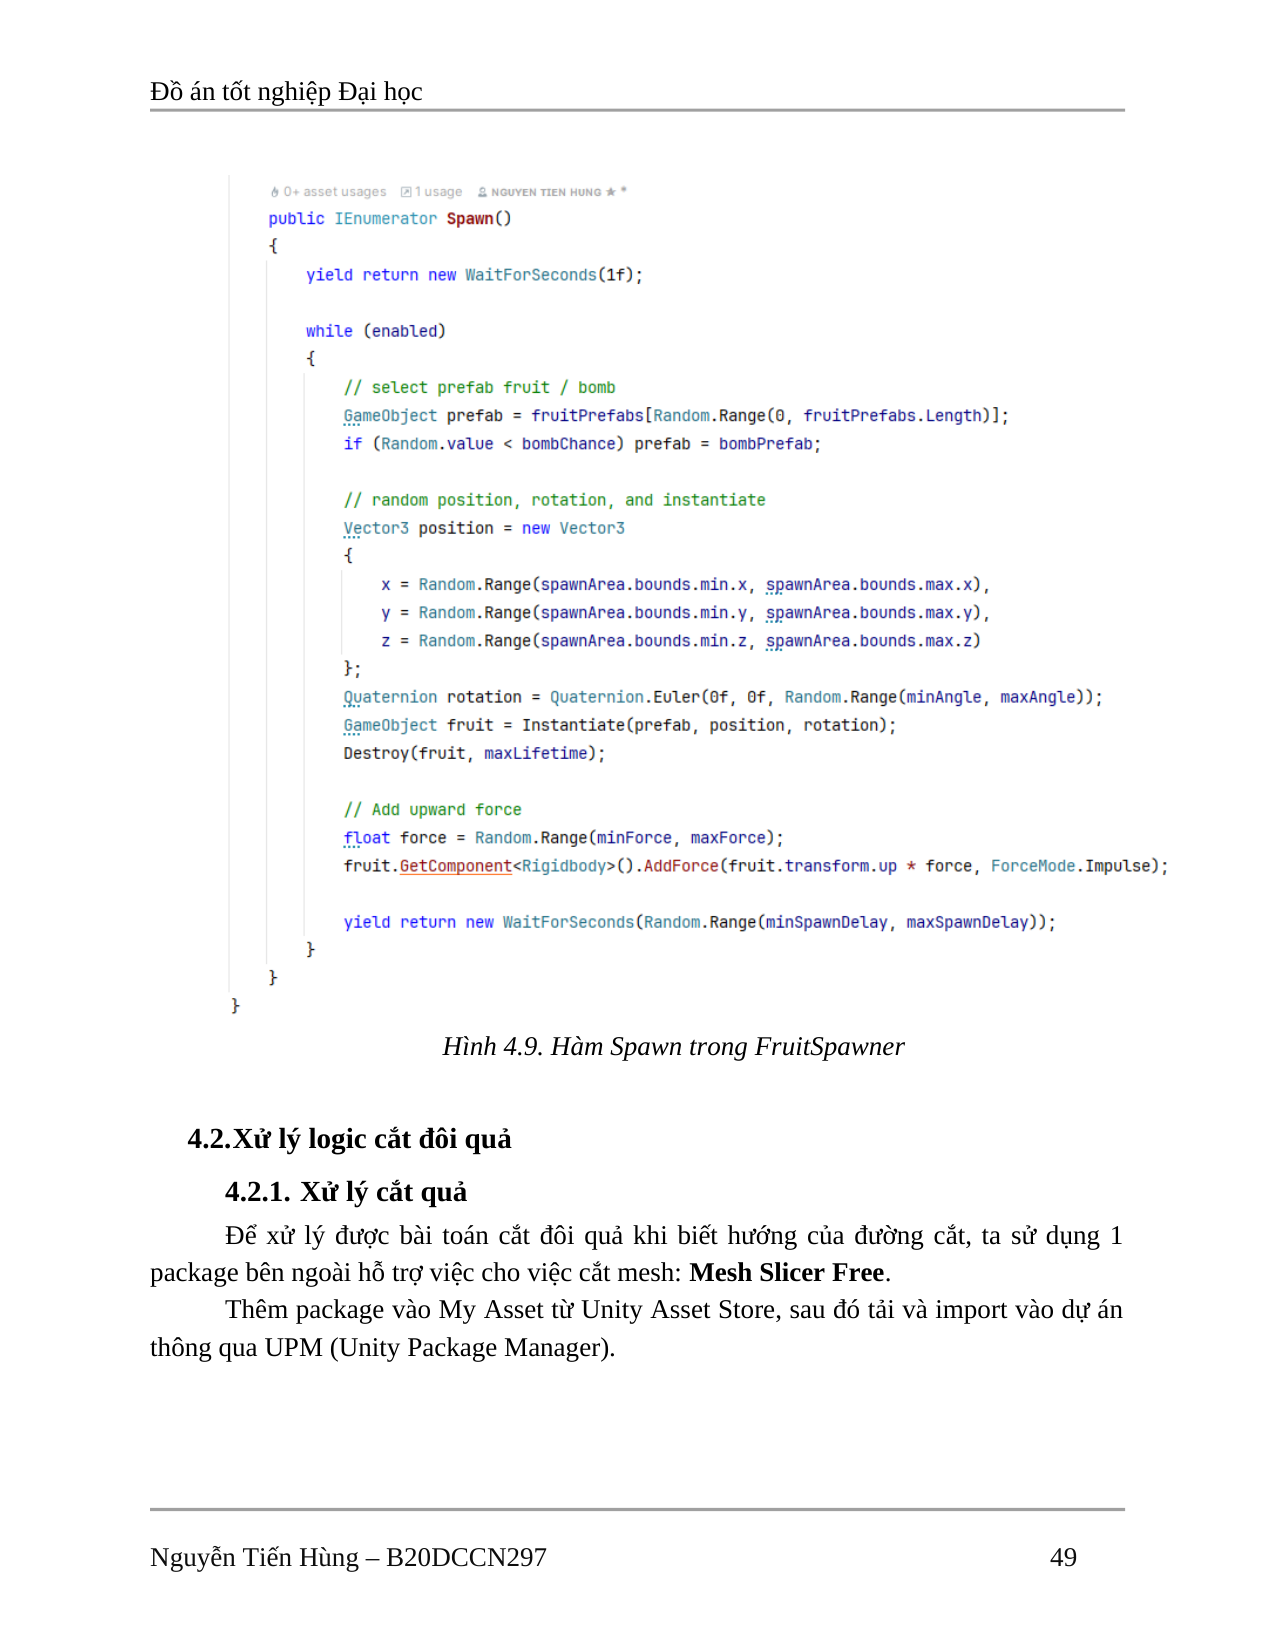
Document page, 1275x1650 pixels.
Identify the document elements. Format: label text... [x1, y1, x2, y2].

text Để xử lý được bài toán cắt đôi quả khi biết hướng của đường cắt, ta sử dụng 1 package bên ngoài hỗ trợ việc cho việc cắt mesh: Mesh Slicer Free. [150, 1219, 1125, 1287]
picture [225, 175, 1200, 1024]
subtitle Xử lý logic cắt đôi quả [187, 1121, 1125, 1155]
text Hình 4.9. Hàm Spawn trong FruitSpawner [150, 1030, 1125, 1061]
text Thêm package vào My Asset từ Unity Asset Store, sau đó tải và import vào dự án thông qua UPM (Unity Package Manager). [150, 1293, 1125, 1362]
subtitle Xử lý cắt quả [225, 1174, 1125, 1208]
